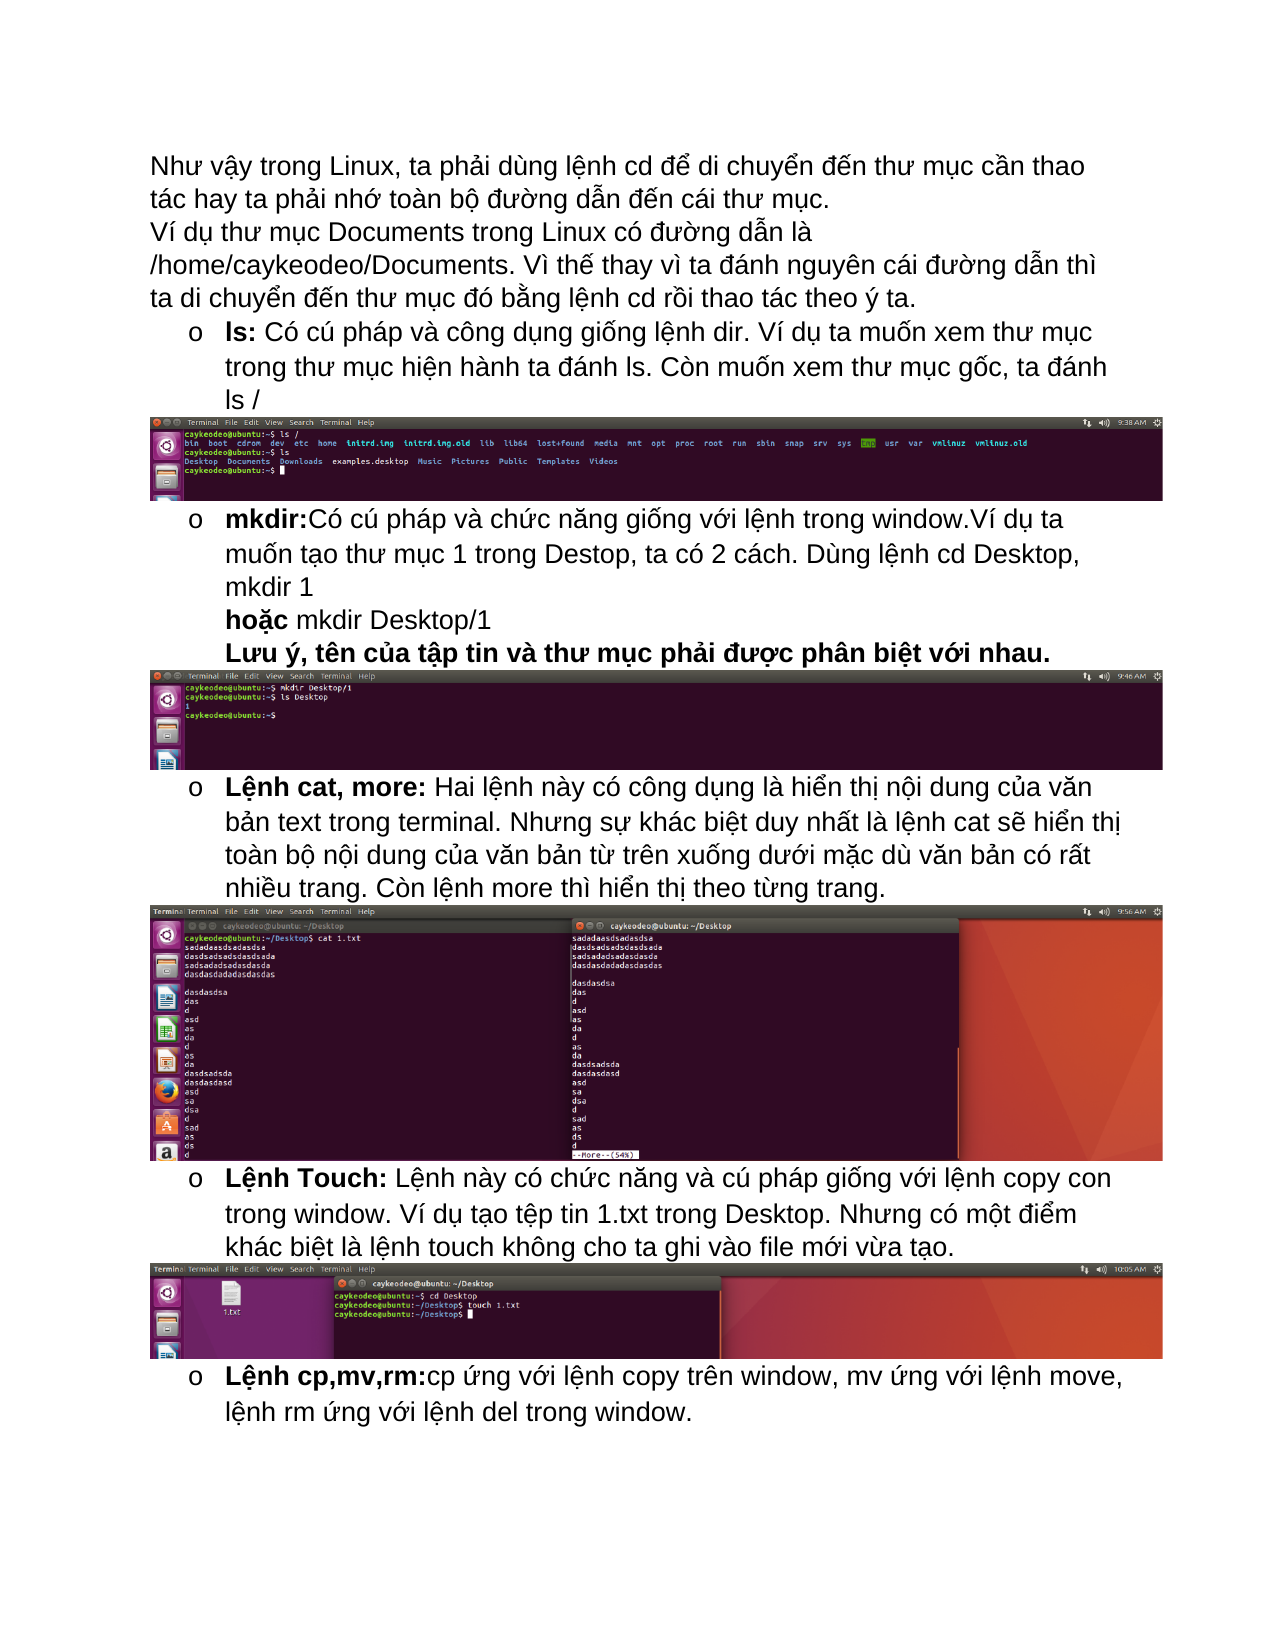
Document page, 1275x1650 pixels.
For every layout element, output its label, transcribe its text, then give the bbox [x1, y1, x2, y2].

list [150, 150, 1125, 214]
list ls: Có cú pháp và công dụng giống lệnh dir. Ví dụ ta muốn xem thư mục trong thư mục hiện hành ta đánh ls. Còn muốn xem thư mục gốc, ta đánh ls / [187, 316, 1125, 415]
list Lệnh cp,mv,rm:cp ứng với lệnh copy trên window, mv ứng với lệnh move, lệnh rm ứng với lệnh del trong window. [187, 1360, 1125, 1427]
picture [150, 417, 1163, 501]
list Lưu ý, tên của tập tin và thư mục phải được phân biệt với nhau. [225, 637, 1125, 669]
list Ví dụ thư mục Documents trong Linux có đường dẫn là /home/caykeodeo/Documents. Vì thế thay vì ta đánh nguyên cái đường dẫn thì ta di chuyển đến thư mục đó bằng lệnh cd rồi thao tác theo ý ta. [150, 216, 1125, 314]
picture [150, 905, 1163, 1161]
picture [150, 1263, 1163, 1359]
list mkdir:Có cú pháp và chức năng giống với lệnh trong window.Ví dụ ta muốn tạo thư mục 1 trong Destop, ta có 2 cách. Dùng lệnh cd Desktop, mkdir 1 [187, 503, 1125, 602]
picture [150, 670, 1163, 770]
list Lệnh cat, more: Hai lệnh này có công dụng là hiển thị nội dung của văn bản text trong terminal. Nhưng sự khác biệt duy nhất là lệnh cat sẽ hiển thị toàn bộ nội dung của văn bản từ trên xuống dưới mặc dù văn bản có rất nhiều trang. Còn lệnh more thì hiển thị theo từng trang. [187, 771, 1125, 904]
list hoặc mkdir Desktop/1 [225, 604, 1125, 636]
list Lệnh Touch: Lệnh này có chức năng và cú pháp giống với lệnh copy con trong window. Ví dụ tạo tệp tin 1.txt trong Desktop. Nhưng có một điểm khác biệt là lệnh touch không cho ta ghi vào file mới vừa tạo. [187, 1162, 1125, 1262]
